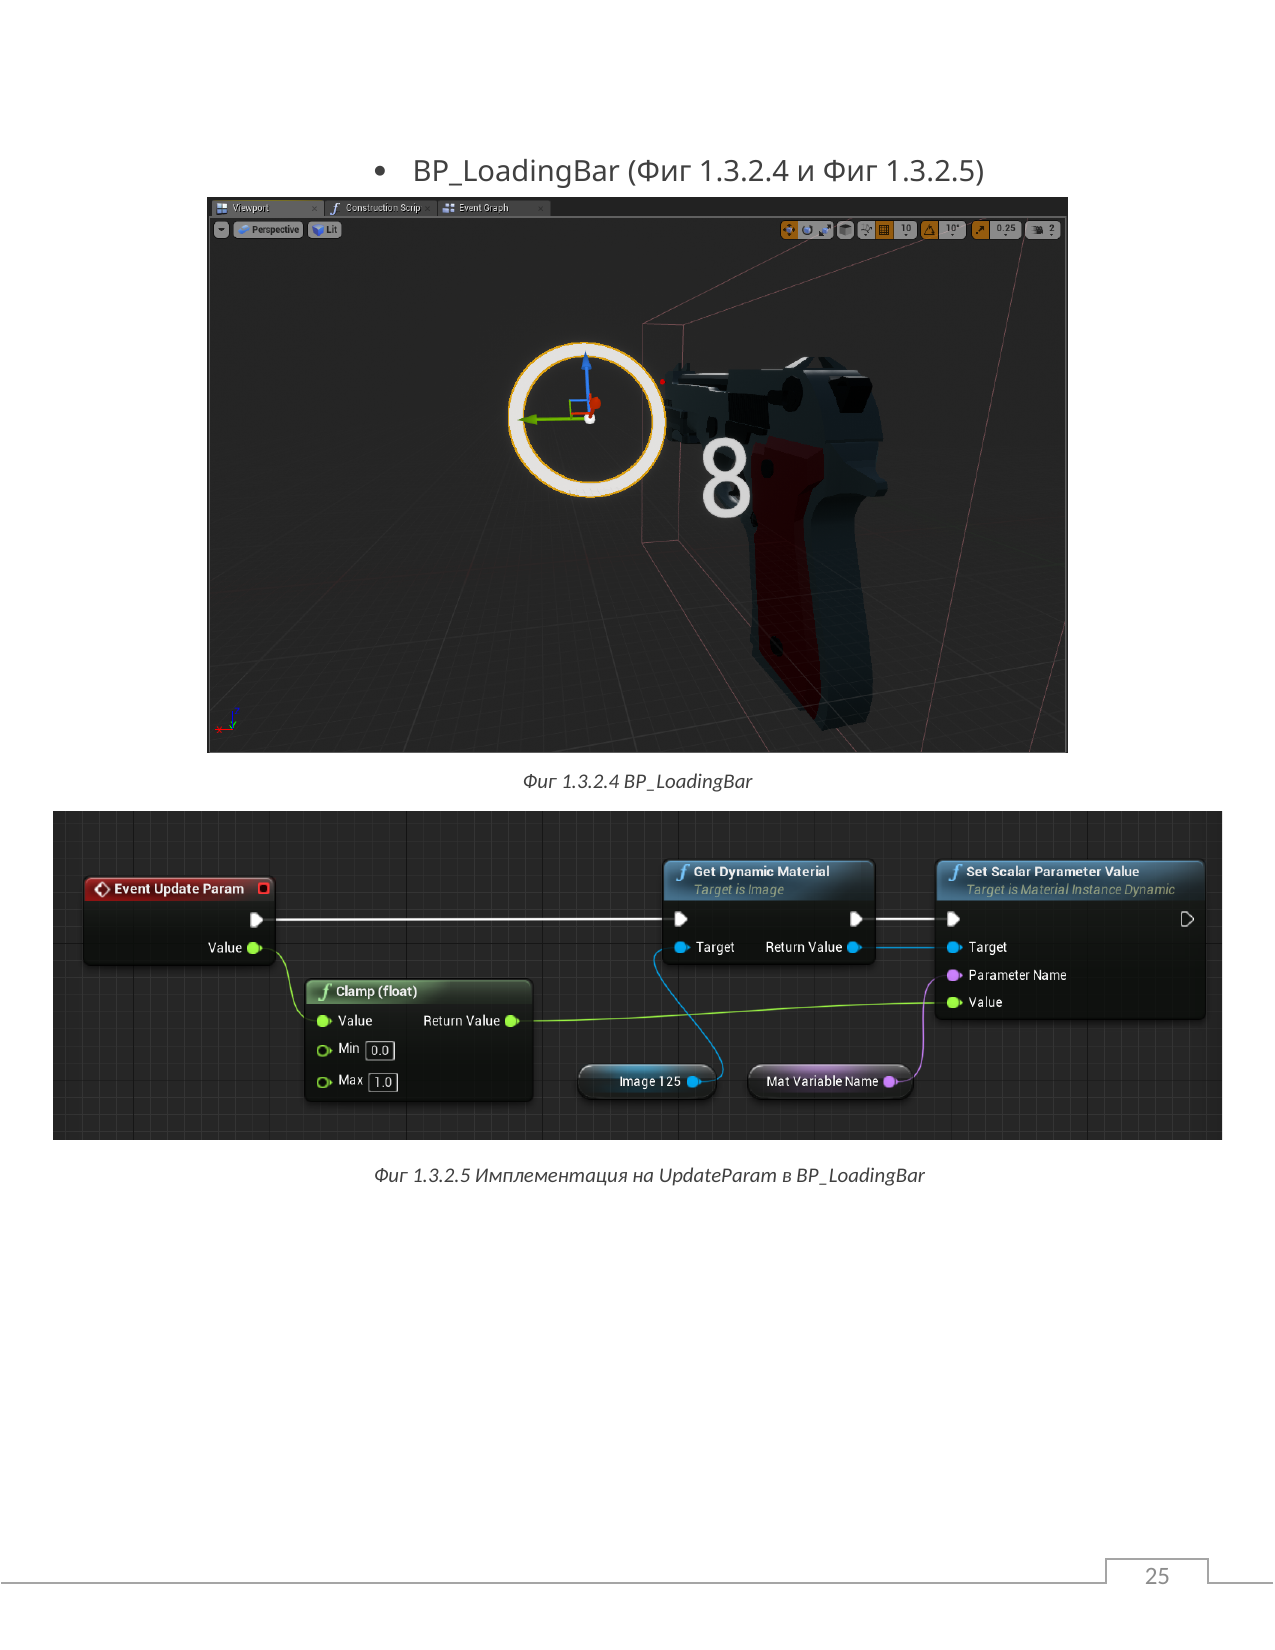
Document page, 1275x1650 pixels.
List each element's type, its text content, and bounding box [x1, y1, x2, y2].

picture [207, 197, 1068, 753]
list BP_LoadingBar (Фиг 1.3.2.4 и Фиг 1.3.2.5) [375, 150, 1125, 190]
picture [53, 811, 1223, 1140]
